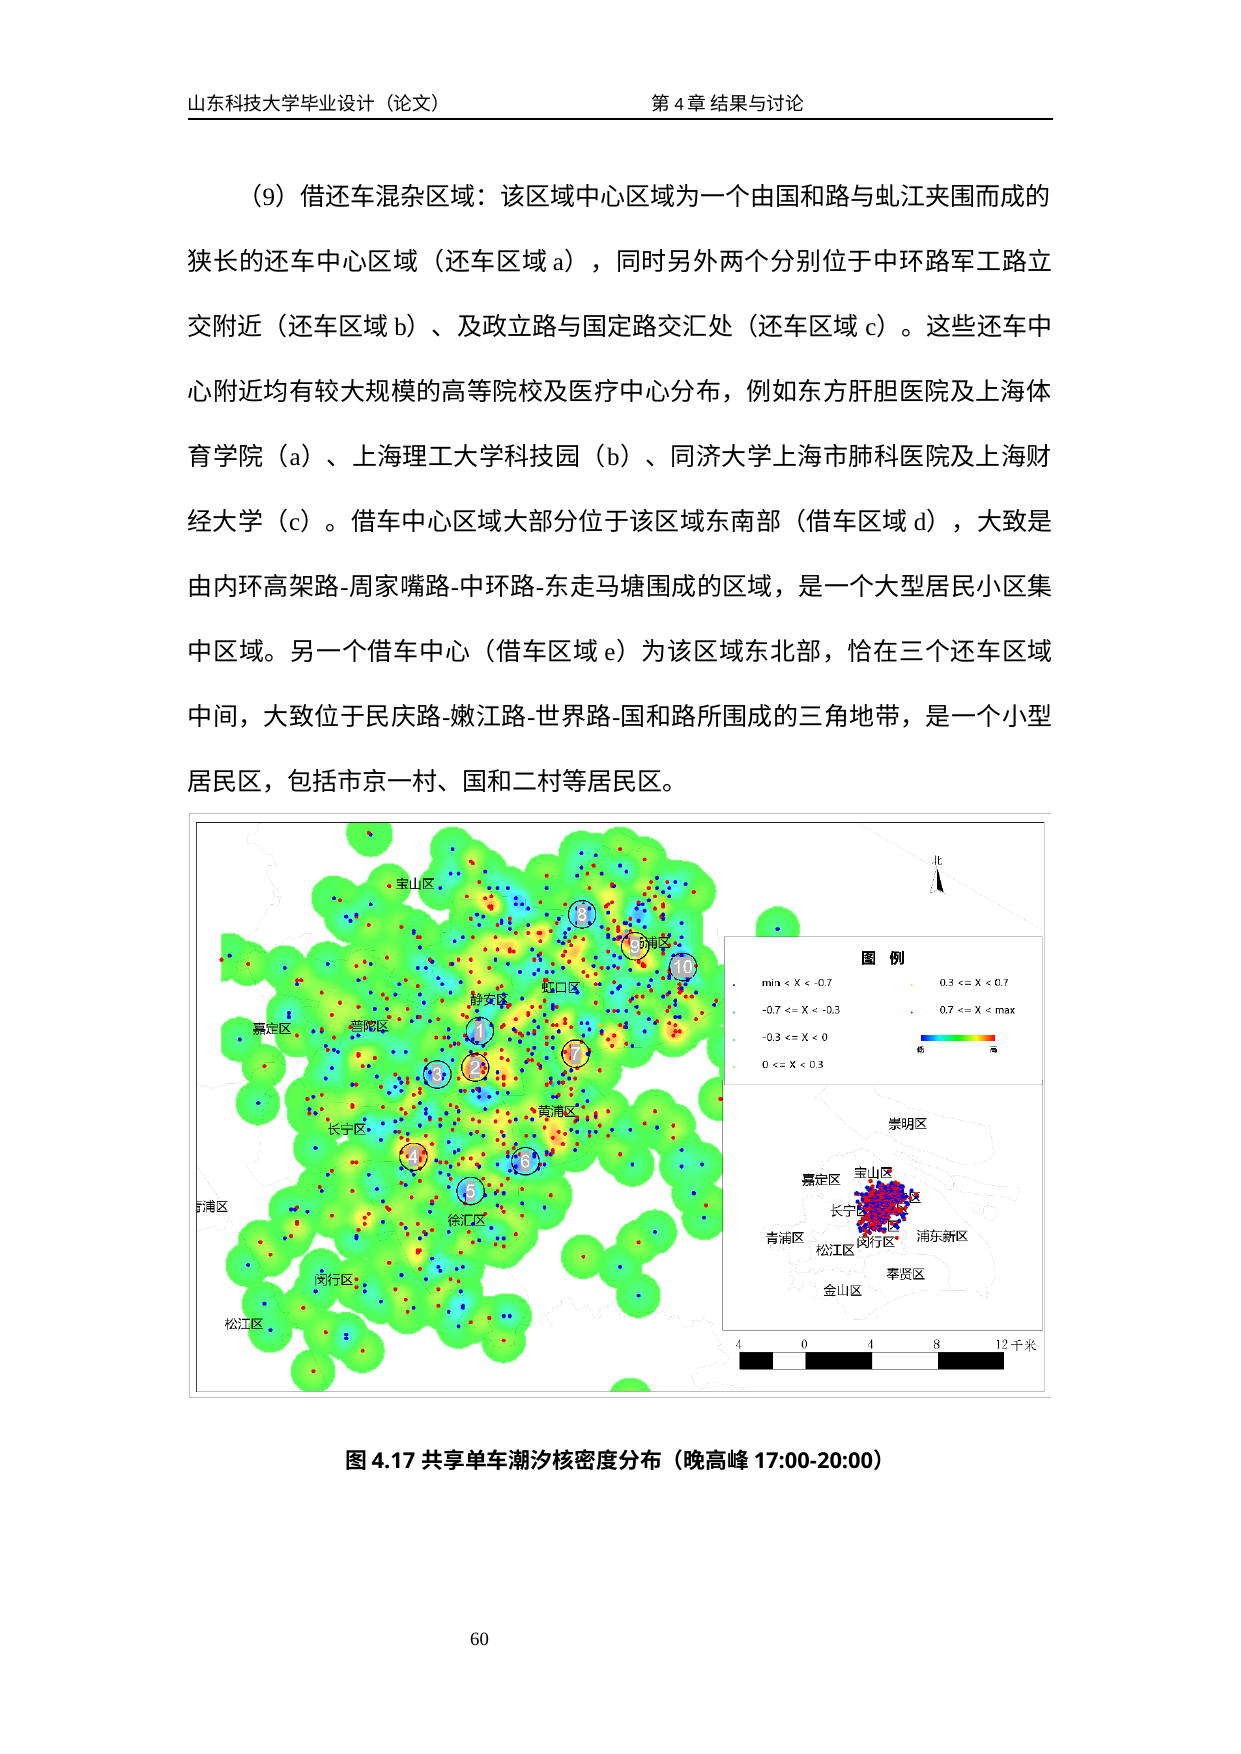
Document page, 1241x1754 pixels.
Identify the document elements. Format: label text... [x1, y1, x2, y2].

picture [187, 812, 1053, 1400]
text （9）借还车混杂区域：该区域中心区域为一个由国和路与虬江夹围而成的狭长的还车中心区域（还车区域a），同时另外两个分别位于中环路军工路立交附近（还车区域b）、及政立路与国定路交汇处（还车区域c）。这些还车中心附近均有较大规模的高等院校及医疗中心分布，例如东方肝胆医院及上海体育学院（a）、上海理工大学科技园（b）、同济大学上海市肺科医院及上海财经大学（c）。借车中心区域大部分位于该区域东南部（借车区域d），大致是由内环高架路-周家嘴路-中环路-东走马塘围成的区域，是一个大型居民小区集中区域。另一个借车中心（借车区域e）为该区域东北部，恰在三个还车区域中间，大致位于民庆路-嫩江路-世界路-国和路所围成的三角地带，是一个小型居民区，包括市京一村、国和二村等居民区。 [187, 162, 1053, 812]
text 图4.17 共享单车潮汐核密度分布（晚高峰17:00-20:00） [187, 1443, 1053, 1475]
